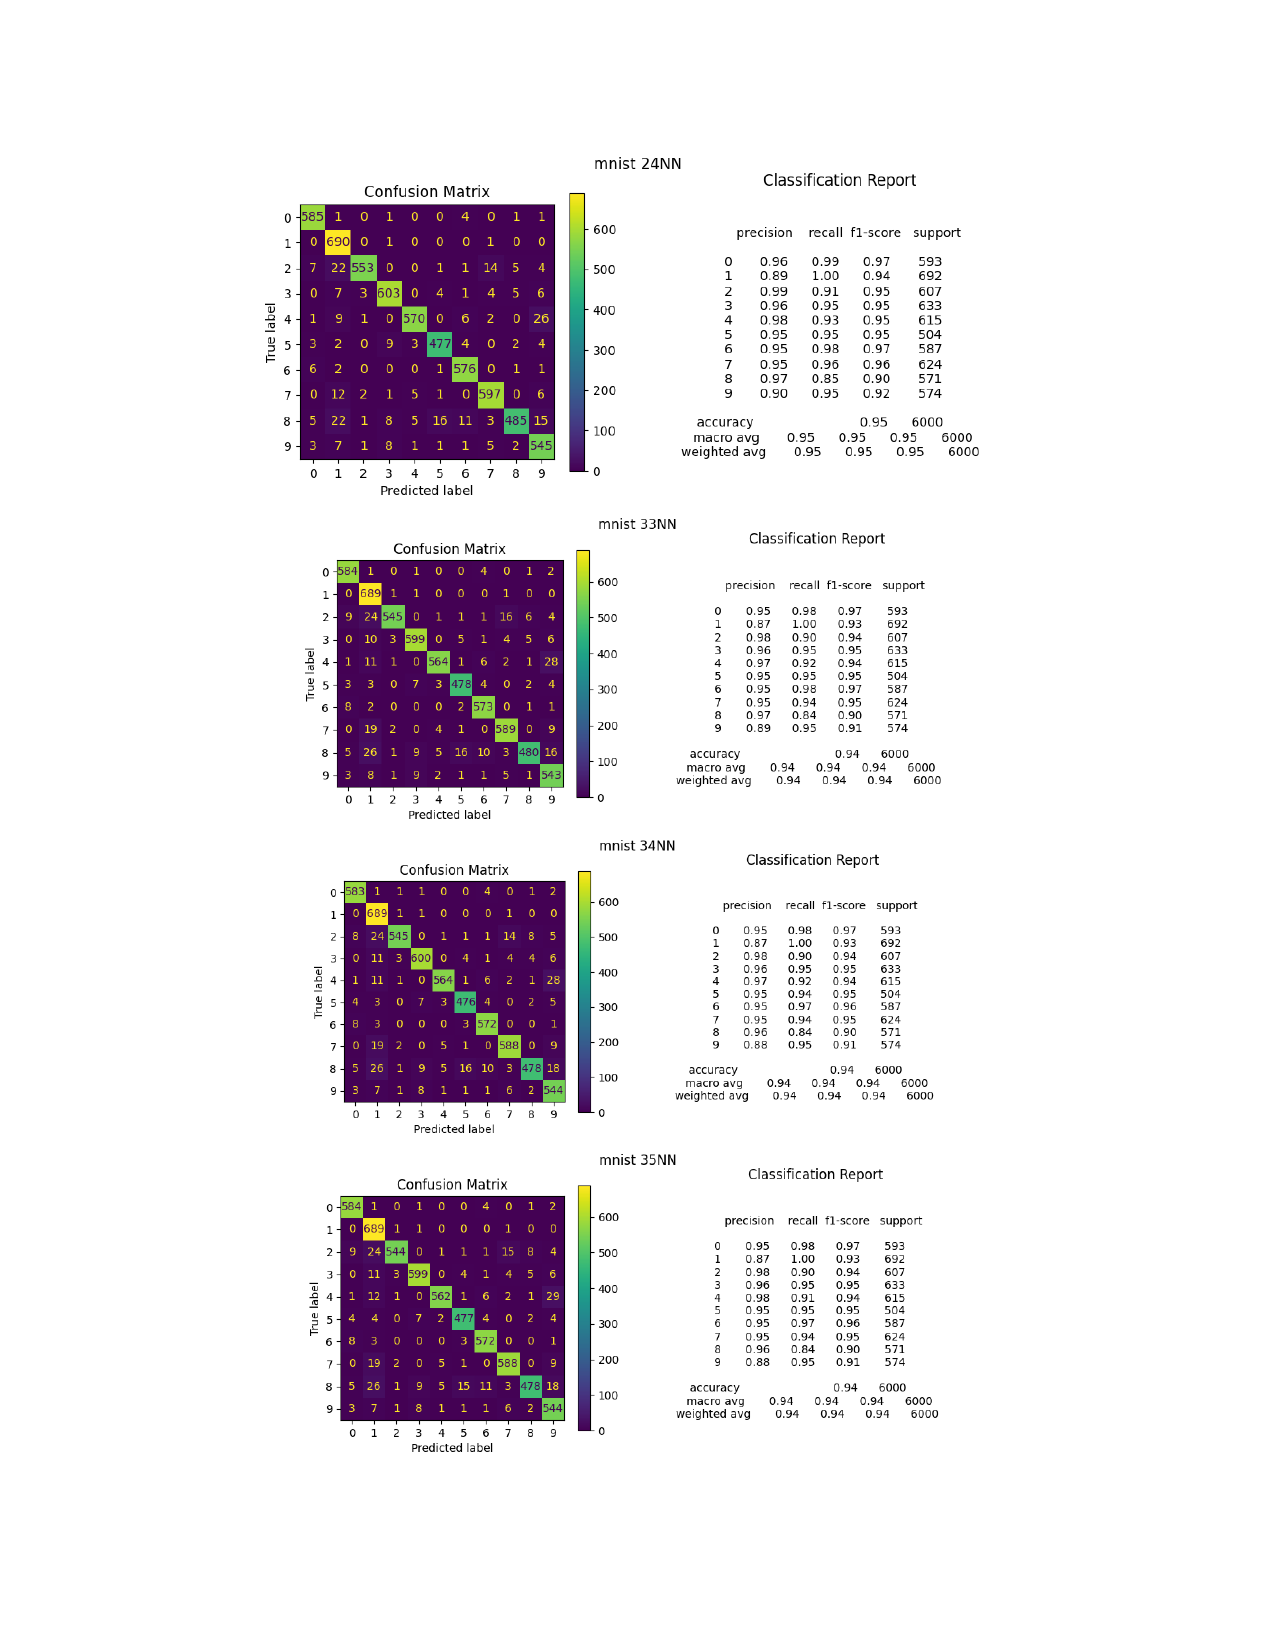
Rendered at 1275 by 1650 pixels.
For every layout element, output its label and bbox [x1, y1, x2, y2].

picture [187, 150, 1088, 510]
picture [241, 1147, 1034, 1465]
picture [236, 511, 1038, 832]
picture [246, 833, 1028, 1146]
